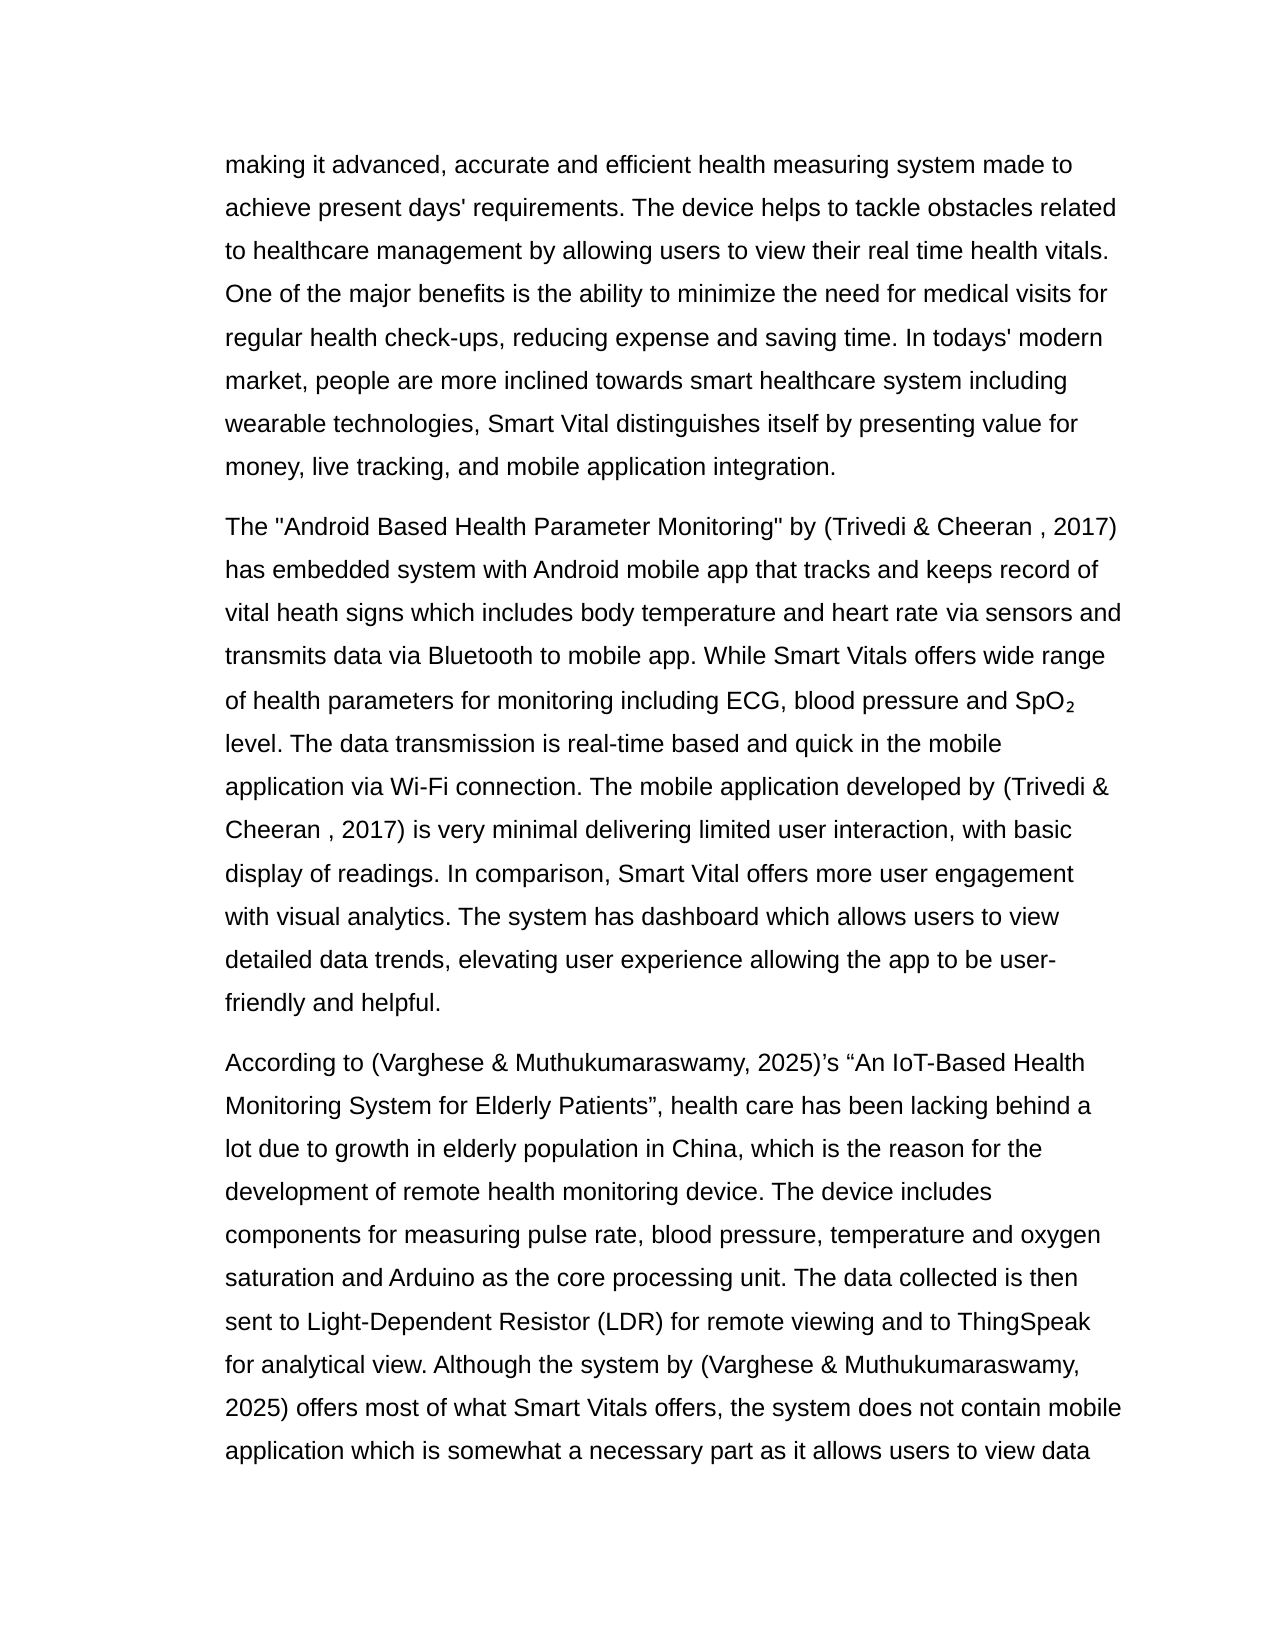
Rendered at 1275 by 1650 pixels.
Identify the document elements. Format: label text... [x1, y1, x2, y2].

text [225, 150, 1125, 481]
text The "Android Based Health Parameter Monitoring" by has embedded system with Android mobile app that tracks and keeps record of vital heath signs which includes body temperature and heart rate via sensors and transmits data via Bluetooth to mobile app. While Smart Vitals offers wide range of health parameters for monitoring including ECG, blood pressure and SpO₂ level. The data transmission is real-time based and quick in the mobile application via Wi-Fi connection. The mobile application developed by is very minimal delivering limited user interaction, with basic display of readings. In comparison, Smart Vital offers more user engagement with visual analytics. The system has dashboard which allows users to view detailed data trends, elevating user experience allowing the app to be user-friendly and helpful. [225, 512, 1125, 1017]
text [225, 1048, 1125, 1465]
